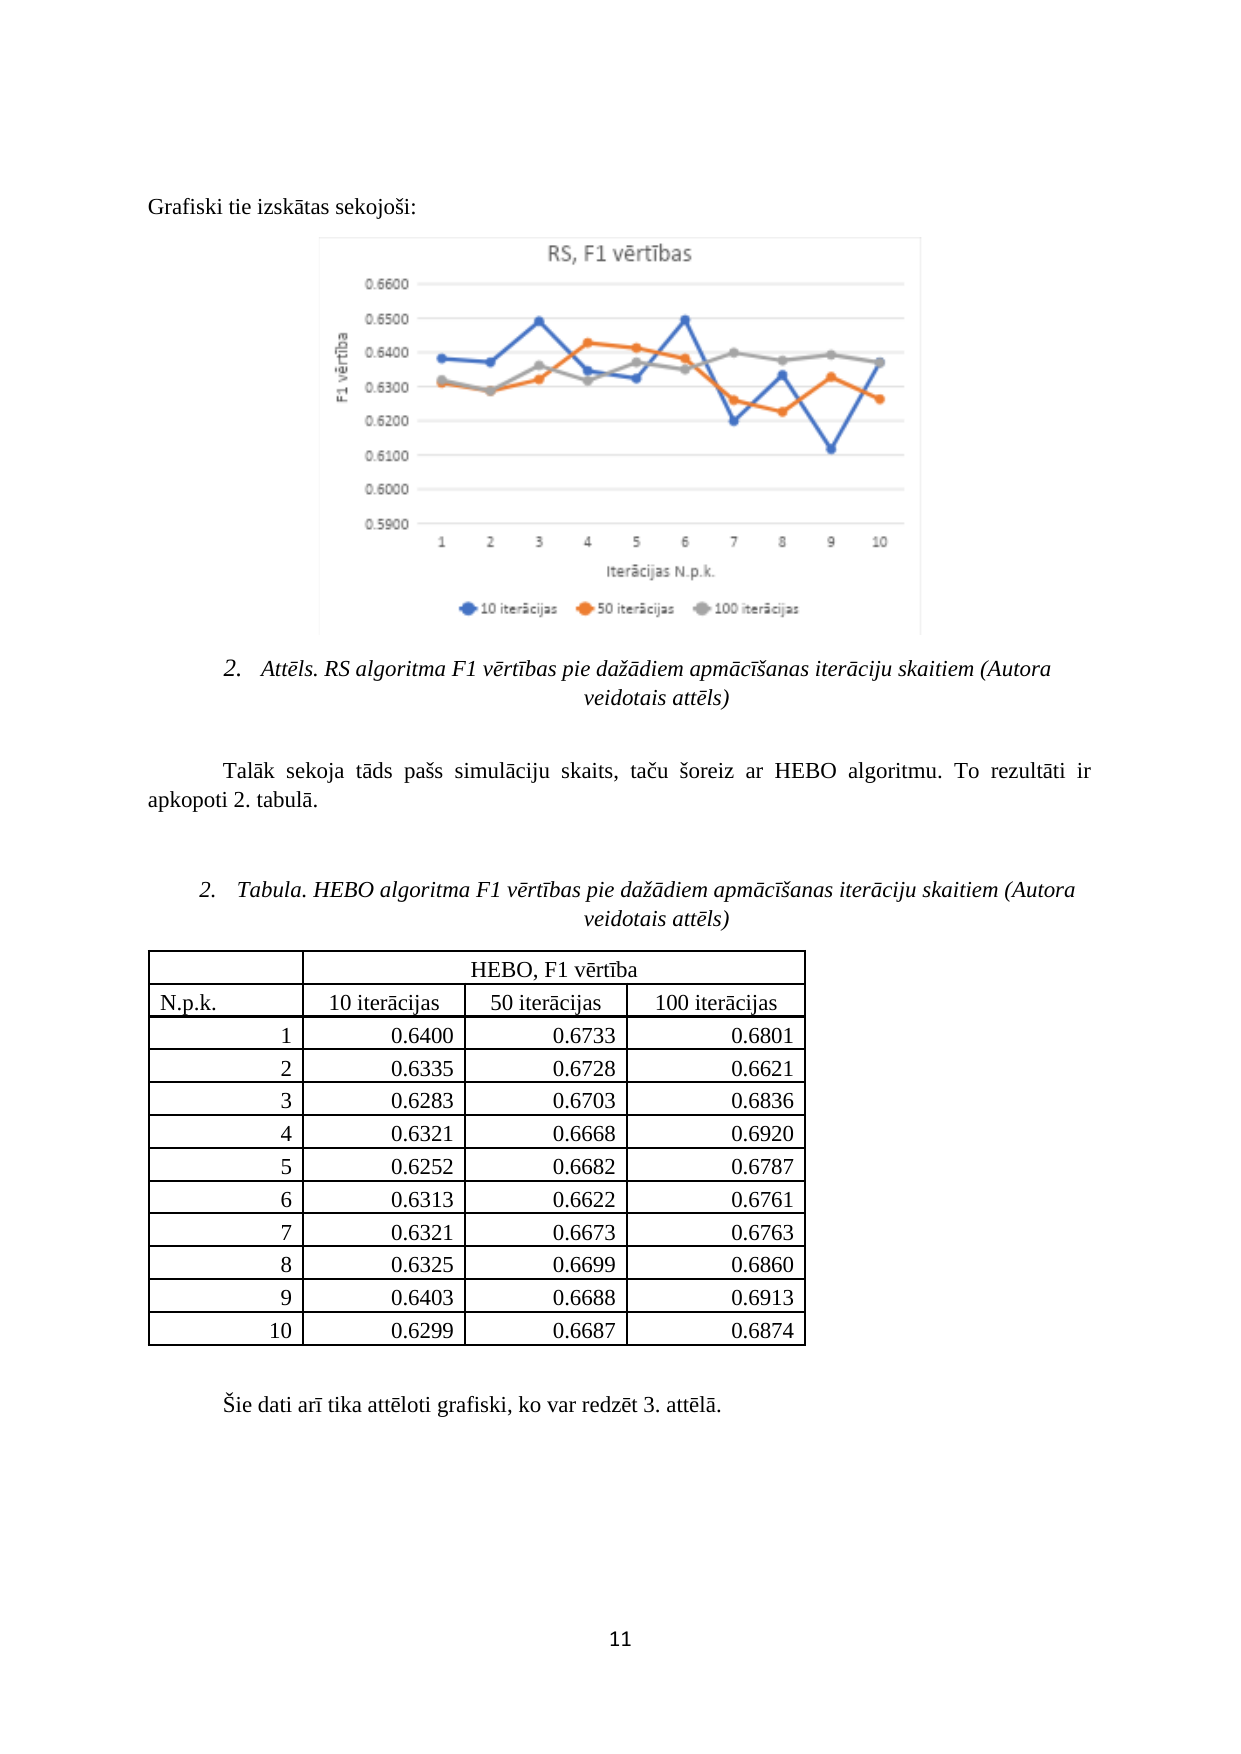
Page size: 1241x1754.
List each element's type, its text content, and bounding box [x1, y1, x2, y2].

table_header [150, 952, 302, 983]
table_cell 6 [150, 1182, 302, 1212]
table_cell 0.6728 [466, 1050, 626, 1081]
table_cell 0.6913 [628, 1280, 804, 1311]
table_cell 0.6313 [304, 1182, 464, 1212]
table_cell 0.6403 [304, 1280, 464, 1311]
table_cell 0.6321 [304, 1214, 464, 1245]
table_cell 0.6860 [628, 1247, 804, 1278]
list Tabula. HEBO algoritma F1 vērtības pie dažādiem apmācīšanas iterāciju skaitiem (Autora veidotais attēls) [185, 876, 1092, 931]
table_cell 0.6801 [628, 1018, 804, 1048]
table_cell 5 [150, 1149, 302, 1179]
table_cell 10 [150, 1313, 302, 1343]
table_cell 0.6252 [304, 1149, 464, 1179]
table_cell N.p.k. [150, 985, 302, 1015]
table_cell 0.6622 [466, 1182, 626, 1212]
table_cell 0.6687 [466, 1313, 626, 1343]
picture [318, 237, 922, 635]
table_cell 0.6688 [466, 1280, 626, 1311]
table_cell 1 [150, 1018, 302, 1048]
table_cell 8 [150, 1247, 302, 1278]
table_cell 9 [150, 1280, 302, 1311]
table_cell 0.6920 [628, 1116, 804, 1147]
table_cell 0.6325 [304, 1247, 464, 1278]
text Grafiski tie izskātas sekojoši: [148, 193, 1092, 219]
table_cell 0.6673 [466, 1214, 626, 1245]
table_cell 4 [150, 1116, 302, 1147]
table_cell 0.6621 [628, 1050, 804, 1081]
table_cell 0.6836 [628, 1083, 804, 1114]
table_cell 0.6668 [466, 1116, 626, 1147]
table_cell 0.6763 [628, 1214, 804, 1245]
table_cell 0.6733 [466, 1018, 626, 1048]
table_cell 0.6400 [304, 1018, 464, 1048]
table_cell 50 iterācijas [466, 985, 626, 1015]
list Attēls. RS algoritma F1 vērtības pie dažādiem apmācīšanas iterāciju skaitiem (Autora veidotais attēls) [185, 653, 1092, 710]
table_header HEBO, F1 vērtība [304, 952, 804, 983]
table_cell 2 [150, 1050, 302, 1081]
table_cell 0.6682 [466, 1149, 626, 1179]
table_cell 0.6699 [466, 1247, 626, 1278]
table_cell 3 [150, 1083, 302, 1114]
table_cell 10 iterācijas [304, 985, 464, 1015]
table_cell 0.6703 [466, 1083, 626, 1114]
table_cell 0.6787 [628, 1149, 804, 1179]
table_cell 0.6321 [304, 1116, 464, 1147]
table_cell 0.6335 [304, 1050, 464, 1081]
table_cell 100 iterācijas [628, 985, 804, 1015]
table_cell 7 [150, 1214, 302, 1245]
table_cell 0.6761 [628, 1182, 804, 1212]
table_cell 0.6874 [628, 1313, 804, 1343]
text Šie dati arī tika attēloti grafiski, ko var redzēt 3. attēlā. [148, 1391, 1092, 1417]
text Talāk sekoja tāds pašs simulāciju skaits, taču šoreiz ar HEBO algoritmu. To rezultāti ir apkopoti 2. tabulā. [148, 758, 1092, 812]
table_cell 0.6283 [304, 1083, 464, 1114]
table_cell 0.6299 [304, 1313, 464, 1343]
